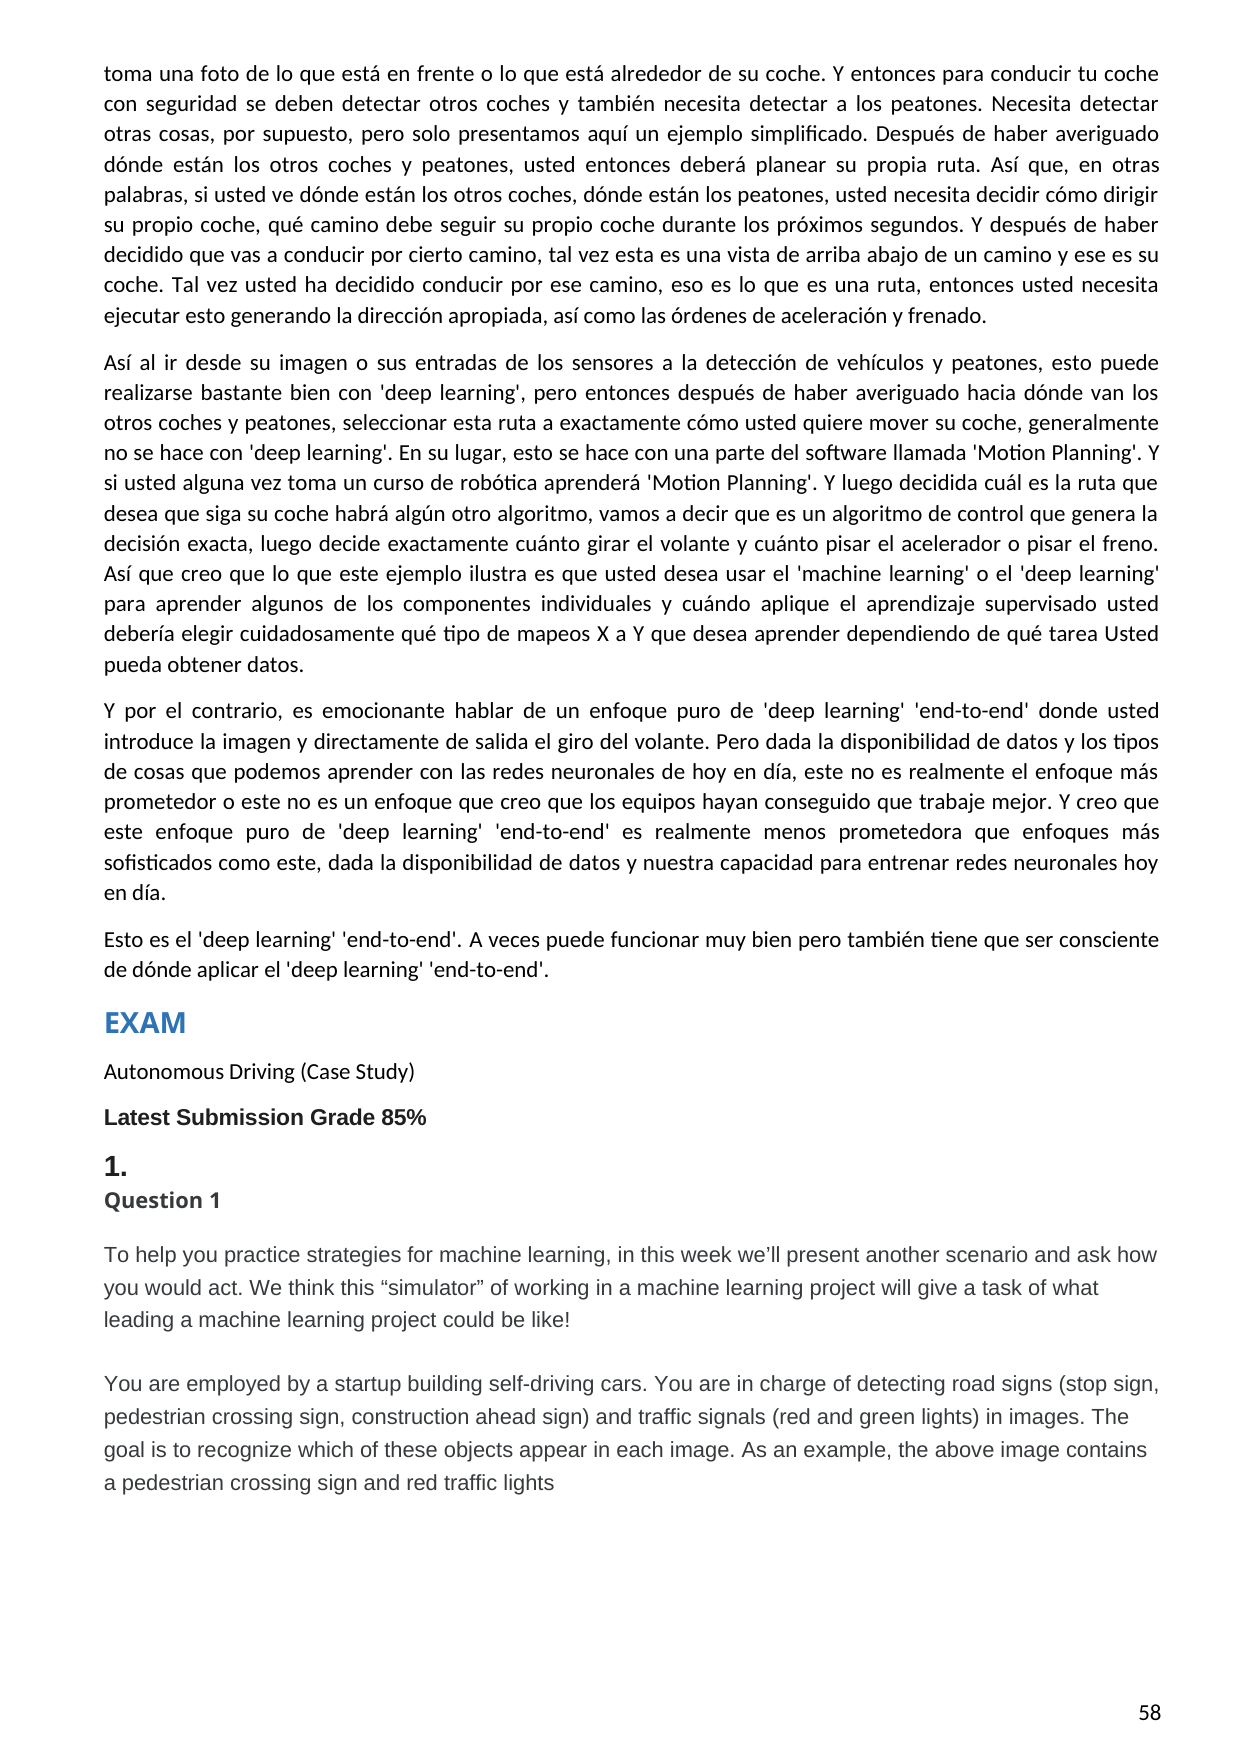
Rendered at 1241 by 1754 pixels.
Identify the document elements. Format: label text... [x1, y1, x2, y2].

text Latest Submission Grade 85% [103, 1104, 1161, 1130]
subtitle Exam [103, 1002, 1161, 1042]
text You are employed by a startup building self-driving cars. You are in charge of detecting road signs (stop sign, pedestrian crossing sign, construction ahead sign) and traffic signals (red and green lights) in images. The goal is to recognize which of these objects appear in each image. As an example, the above image contains a pedestrian crossing sign and red traffic lights [103, 1364, 1161, 1495]
text Esto es el 'deep learning' 'end-to-end'. A veces puede funcionar muy bien pero también tiene que ser consciente de dónde aplicar el 'deep learning' 'end-to-end'. [103, 925, 1161, 983]
text Question 1 [103, 1185, 1161, 1215]
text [103, 59, 1161, 329]
text To help you practice strategies for machine learning, in this week we’ll present another scenario and ask how you would act. We think this “simulator” of working in a machine learning project will give a task of what leading a machine learning project could be like! [103, 1234, 1161, 1332]
subtitle 1. [103, 1149, 1161, 1183]
text Así al ir desde su imagen o sus entradas de los sensores a la detección de vehículos y peatones, esto puede realizarse bastante bien con 'deep learning', pero entonces después de haber averiguado hacia dónde van los otros coches y peatones, seleccionar esta ruta a exactamente cómo usted quiere mover su coche, generalmente no se hace con 'deep learning'. En su lugar, esto se hace con una parte del software llamada 'Motion Planning'. Y si usted alguna vez toma un curso de robótica aprenderá 'Motion Planning'. Y luego decidida cuál es la ruta que desea que siga su coche habrá algún otro algoritmo, vamos a decir que es un algoritmo de control que genera la decisión exacta, luego decide exactamente cuánto girar el volante y cuánto pisar el acelerador o pisar el freno. Así que creo que lo que este ejemplo ilustra es que usted desea usar el 'machine learning' o el 'deep learning' para aprender algunos de los componentes individuales y cuándo aplique el aprendizaje supervisado usted debería elegir cuidadosamente qué tipo de mapeos X a Y que desea aprender dependiendo de qué tarea Usted pueda obtener datos. [103, 348, 1161, 678]
text Autonomous Driving (Case Study) [103, 1057, 1161, 1085]
text Y por el contrario, es emocionante hablar de un enfoque puro de 'deep learning' 'end-to-end' donde usted introduce la imagen y directamente de salida el giro del volante. Pero dada la disponibilidad de datos y los tipos de cosas que podemos aprender con las redes neuronales de hoy en día, este no es realmente el enfoque más prometedor o este no es un enfoque que creo que los equipos hayan conseguido que trabaje mejor. Y creo que este enfoque puro de 'deep learning' 'end-to-end' es realmente menos prometedora que enfoques más sofisticados como este, dada la disponibilidad de datos y nuestra capacidad para entrenar redes neuronales hoy en día. [103, 697, 1161, 906]
